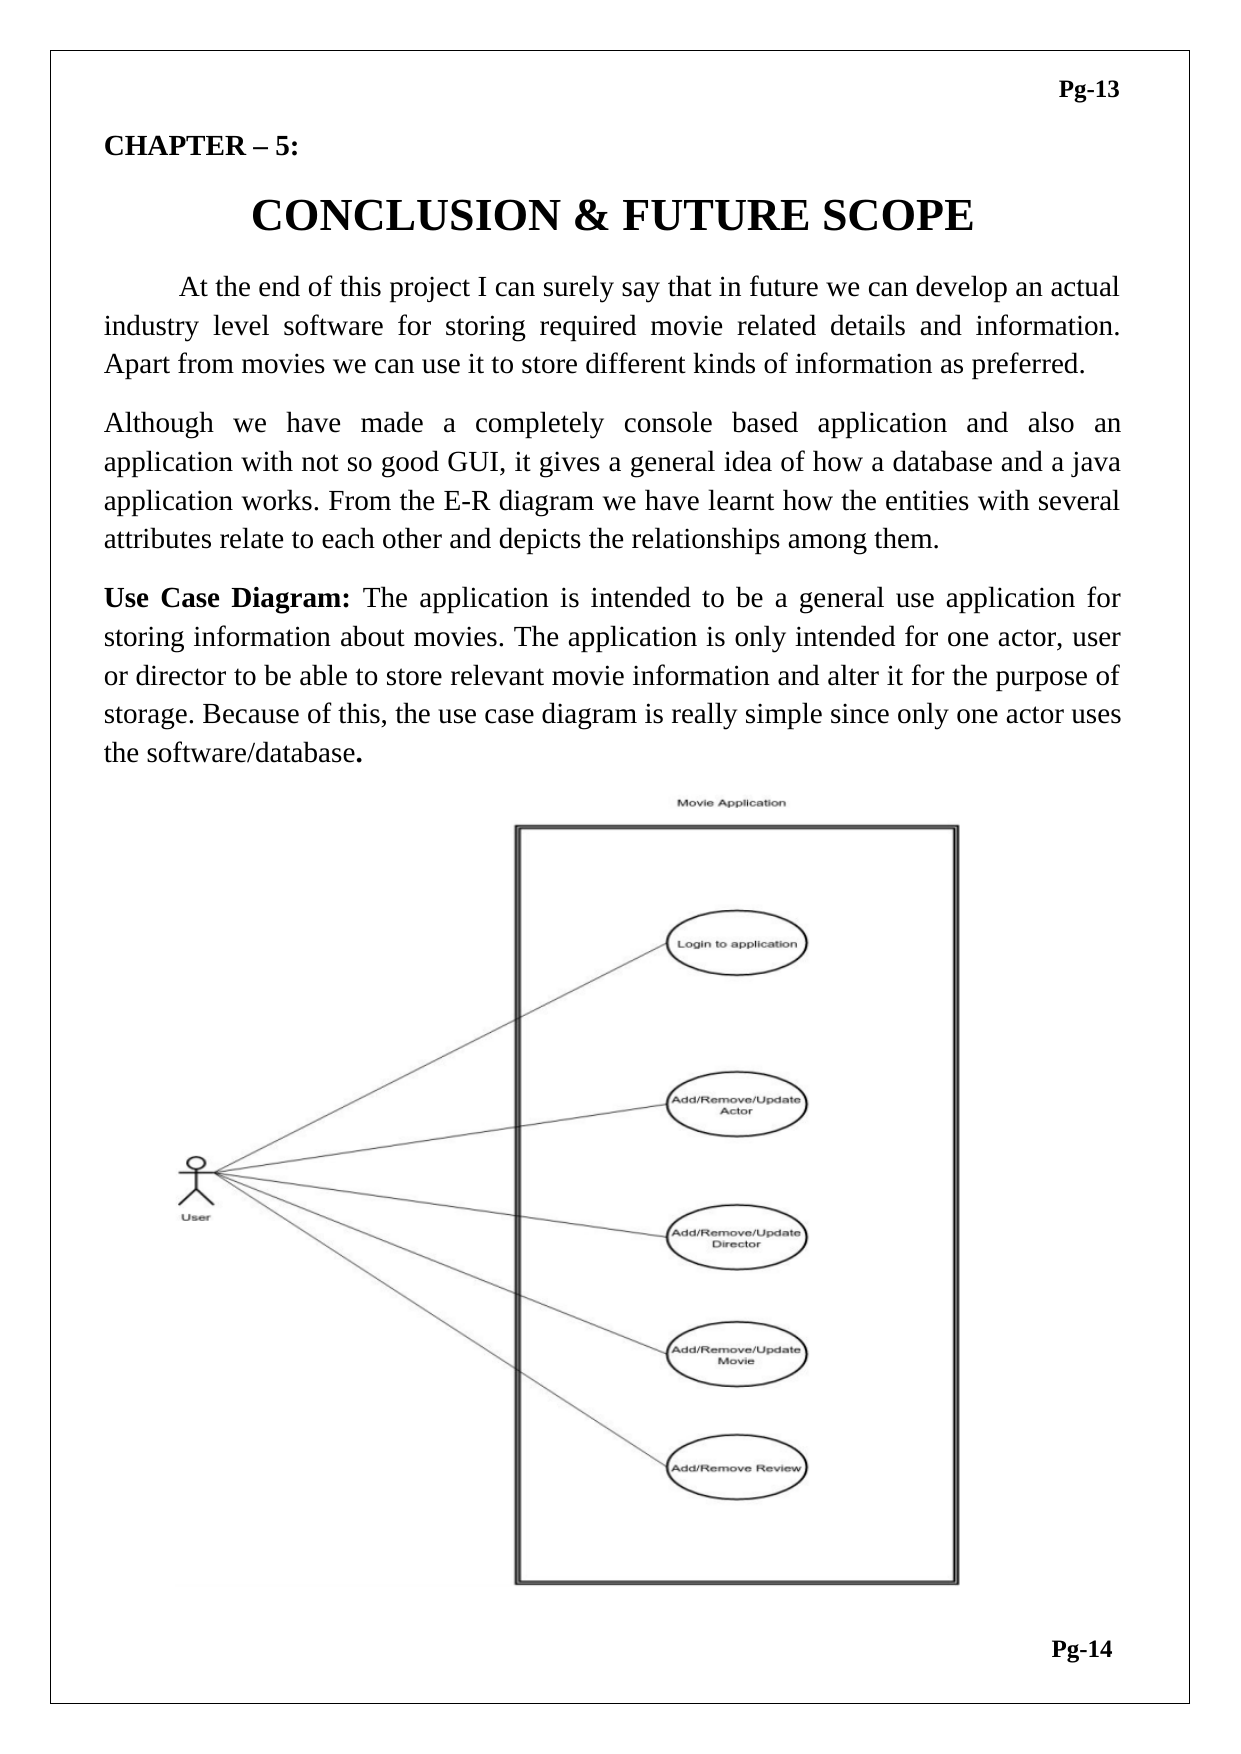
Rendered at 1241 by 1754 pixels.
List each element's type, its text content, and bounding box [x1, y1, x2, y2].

text Pg-14 [103, 1624, 1122, 1663]
text Although we have made a completely console based application and also an application with not so good GUI, it gives a general idea of how a database and a java application works. From the E-R diagram we have learnt how the entities with several attributes relate to each other and depicts the relationships among them. [103, 406, 1122, 555]
text Pg-13 [103, 74, 1122, 103]
text Use Case Diagram: The application is intended to be a general use application for storing information about movies. The application is only intended for one actor, user or director to be able to store relevant movie information and alter it for the purpose of storage. Because of this, the use case diagram is really simple since only one actor uses the software/database. [103, 581, 1122, 768]
picture [125, 794, 1101, 1592]
text At the end of this project I can surely say that in future we can develop an actual industry level software for storing required movie related details and information. Apart from movies we can use it to store different kinds of information as preferred. [103, 269, 1122, 380]
text CHAPTER – 5: [103, 128, 1122, 162]
text CONCLUSION & FUTURE SCOPE [103, 188, 1122, 241]
